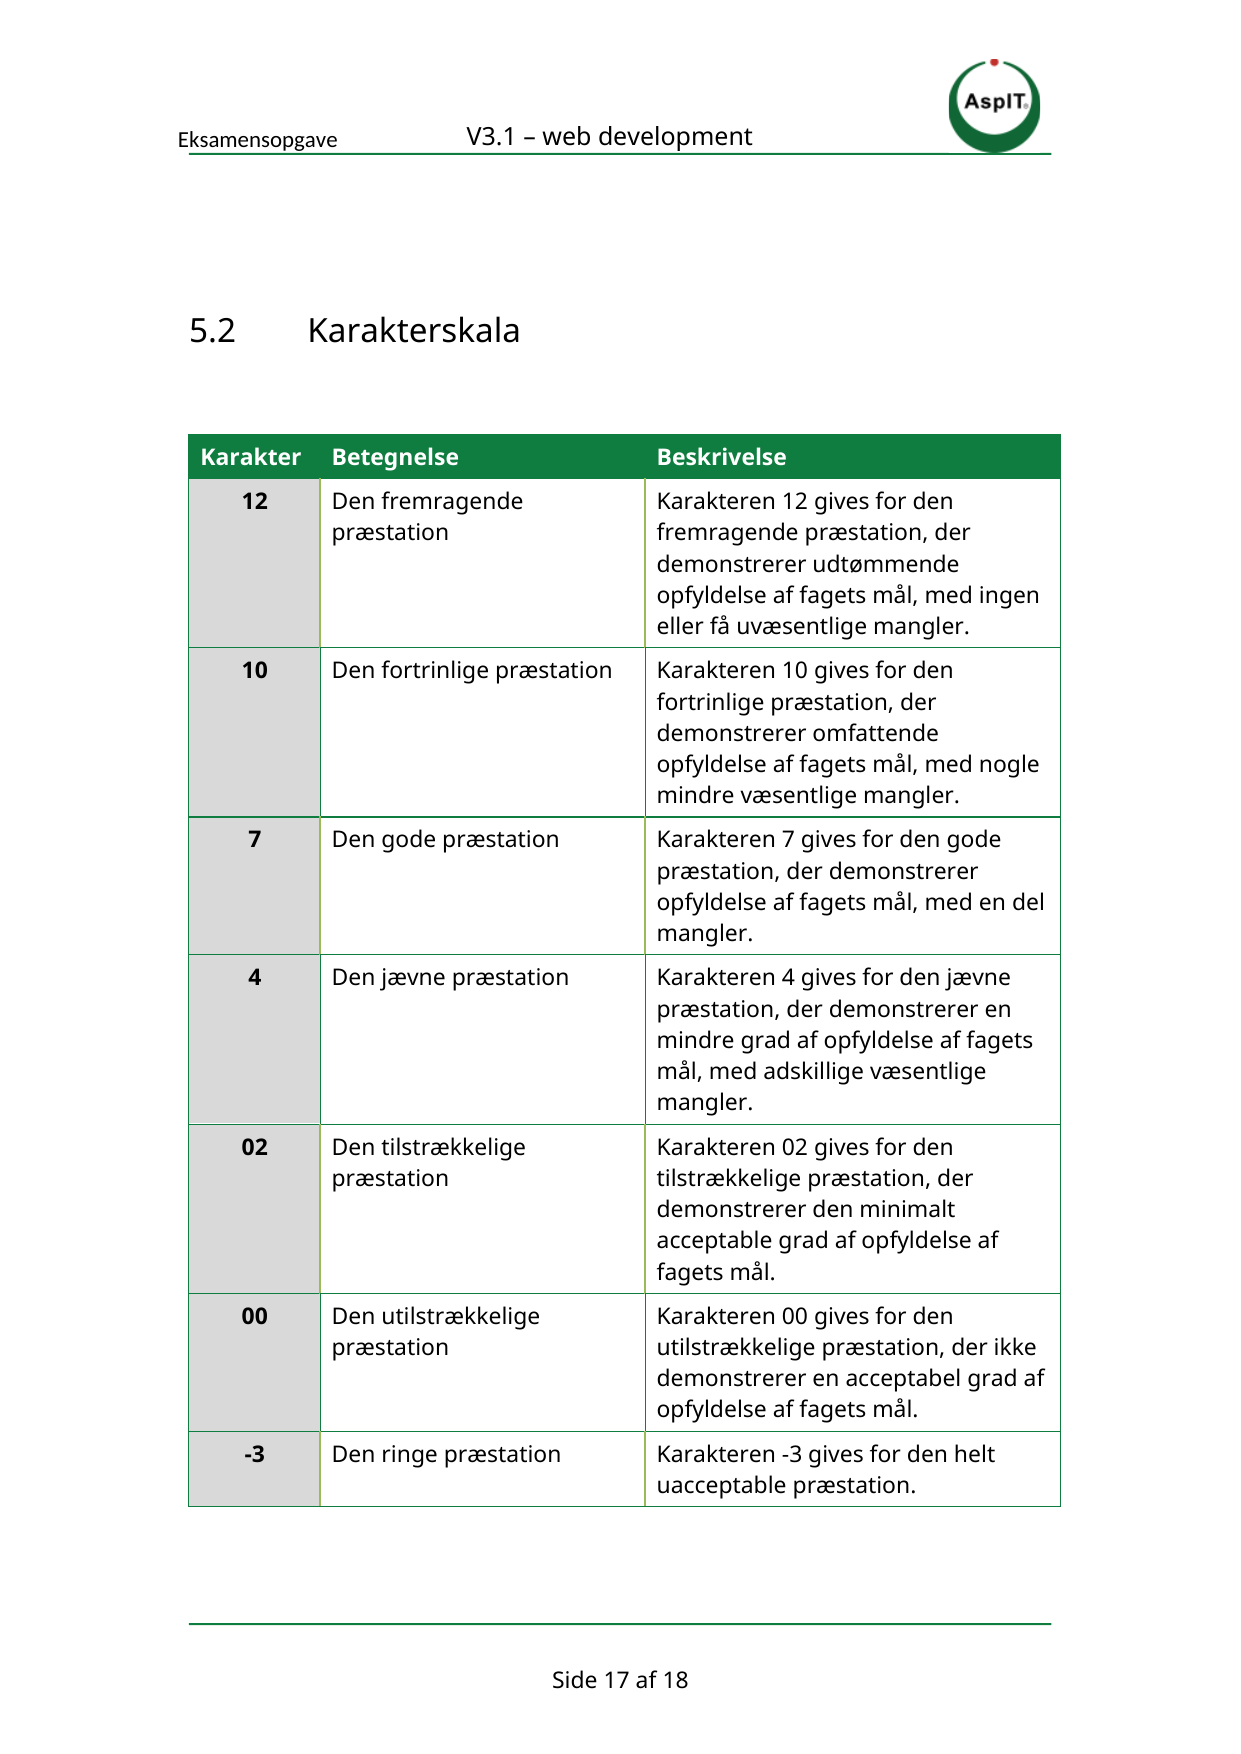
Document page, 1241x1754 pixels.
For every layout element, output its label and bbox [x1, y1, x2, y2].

picture [948, 59, 1040, 153]
